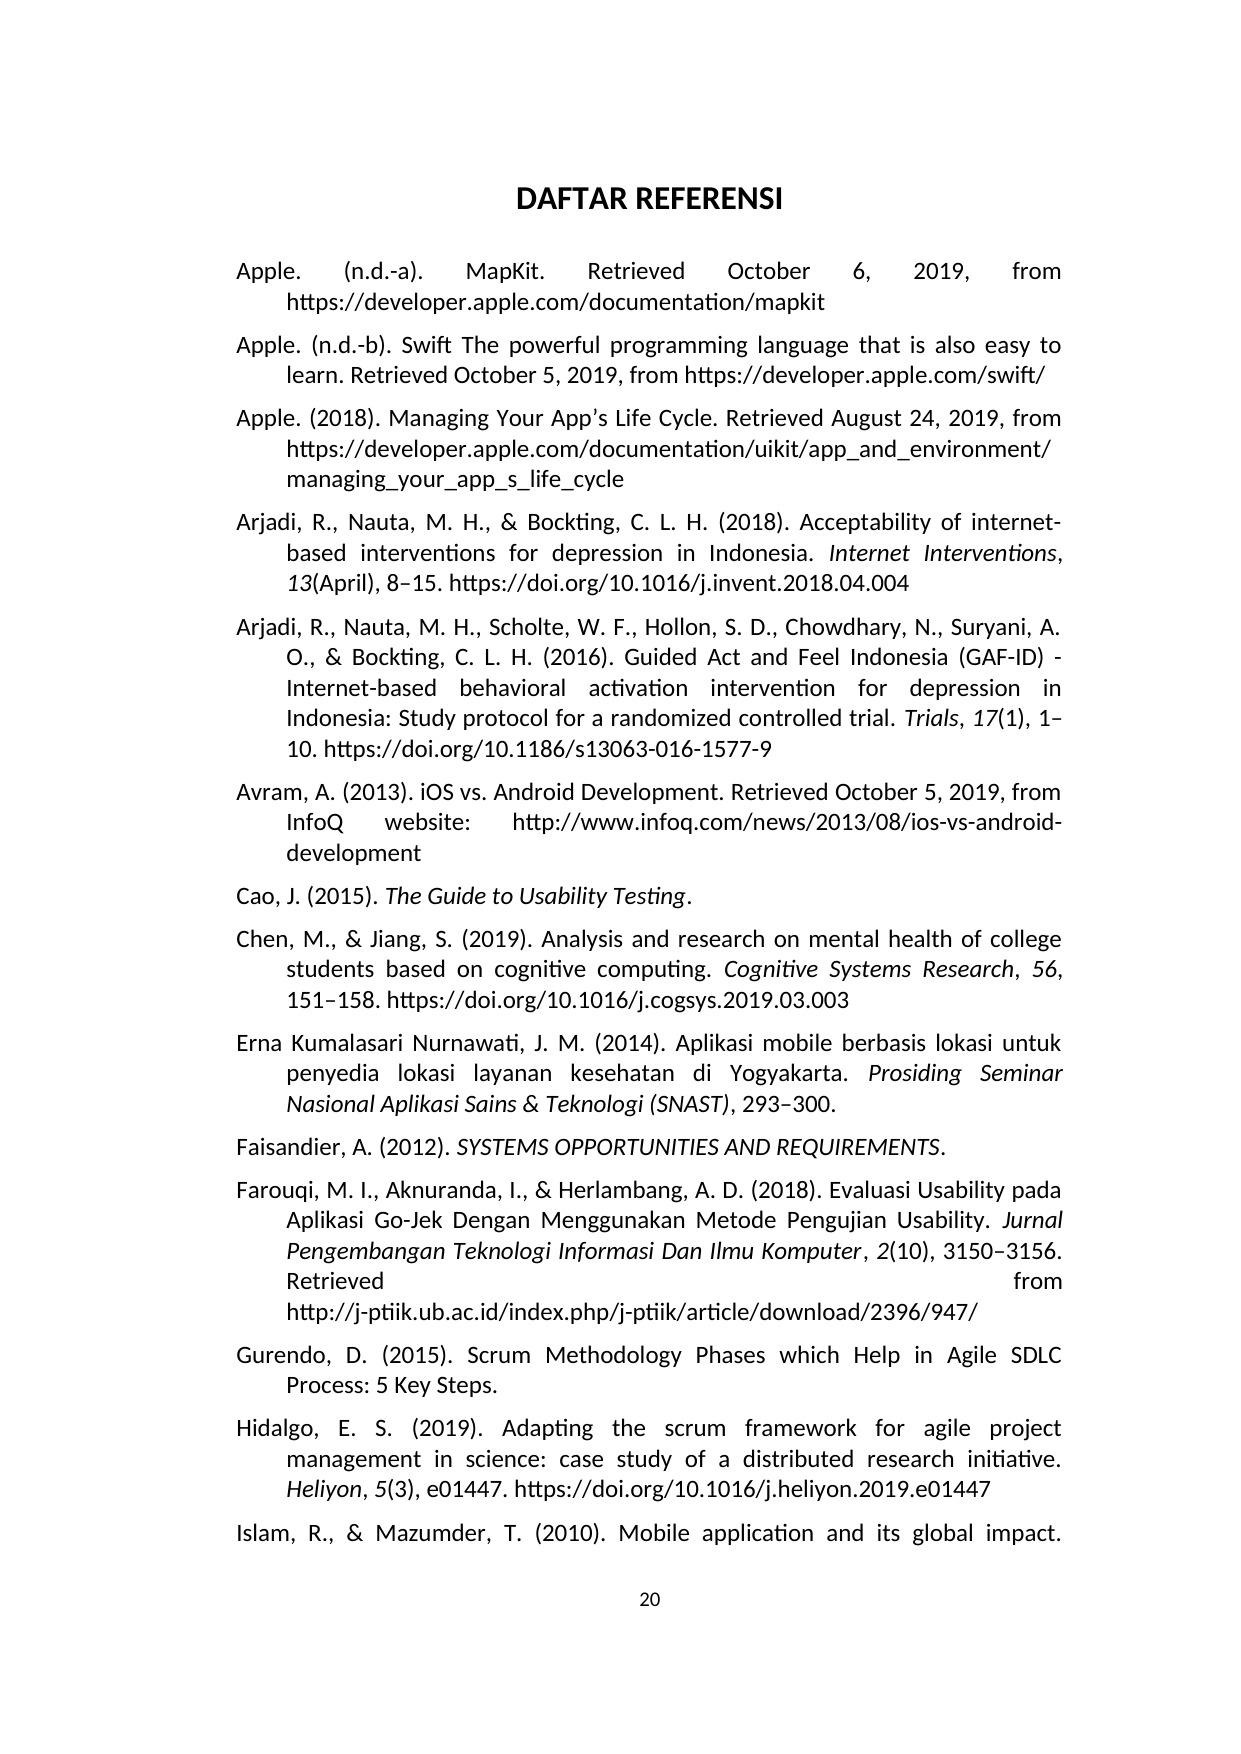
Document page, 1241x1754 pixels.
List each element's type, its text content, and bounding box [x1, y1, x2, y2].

text Avram, A. (2013). iOS vs. Android Development. Retrieved October 5, 2019, from InfoQ website: http://www.infoq.com/news/2013/08/ios-vs-android-development [236, 776, 1063, 867]
text Arjadi, R., Nauta, M. H., & Bockting, C. L. H. (2018). Acceptability of internet-based interventions for depression in Indonesia. Internet Interventions, 13(April), 8–15. https://doi.org/10.1016/j.invent.2018.04.004 [236, 507, 1063, 598]
text Cao, J. (2015). The Guide to Usability Testing. [236, 880, 1063, 910]
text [236, 1517, 1063, 1547]
text Chen, M., & Jiang, S. (2019). Analysis and research on mental health of college students based on cognitive computing. Cognitive Systems Research, 56, 151–158. https://doi.org/10.1016/j.cogsys.2019.03.003 [236, 923, 1063, 1014]
text Arjadi, R., Nauta, M. H., Scholte, W. F., Hollon, S. D., Chowdhary, N., Suryani, A. O., & Bockting, C. L. H. (2016). Guided Act and Feel Indonesia (GAF-ID) - Internet-based behavioral activation intervention for depression in Indonesia: Study protocol for a randomized controlled trial. Trials, 17(1), 1–10. https://doi.org/10.1186/s13063-016-1577-9 [236, 611, 1063, 763]
text Faisandier, A. (2012). SYSTEMS OPPORTUNITIES AND REQUIREMENTS. [236, 1131, 1063, 1161]
subtitle DAFTAR REFERENSI [236, 177, 1063, 218]
text Hidalgo, E. S. (2019). Adapting the scrum framework for agile project management in science: case study of a distributed research initiative. Heliyon, 5(3), e01447. https://doi.org/10.1016/j.heliyon.2019.e01447 [236, 1413, 1063, 1504]
text Farouqi, M. I., Aknuranda, I., & Herlambang, A. D. (2018). Evaluasi Usability pada Aplikasi Go-Jek Dengan Menggunakan Metode Pengujian Usability. Jurnal Pengembangan Teknologi Informasi Dan Ilmu Komputer, 2(10), 3150–3156. Retrieved from http://j-ptiik.ub.ac.id/index.php/j-ptiik/article/download/2396/947/ [236, 1174, 1063, 1327]
text Apple. (n.d.-a). MapKit. Retrieved October 6, 2019, from https://developer.apple.com/documentation/mapkit [236, 255, 1063, 316]
text Apple. (n.d.-b). Swift The powerful programming language that is also easy to learn. Retrieved October 5, 2019, from https://developer.apple.com/swift/ [236, 329, 1063, 390]
text Erna Kumalasari Nurnawati, J. M. (2014). Aplikasi mobile berbasis lokasi untuk penyedia lokasi layanan kesehatan di Yogyakarta. Prosiding Seminar Nasional Aplikasi Sains & Teknologi (SNAST), 293–300. [236, 1027, 1063, 1118]
text Gurendo, D. (2015). Scrum Methodology Phases which Help in Agile SDLC Process: 5 Key Steps. [236, 1339, 1063, 1400]
text Apple. (2018). Managing Your App’s Life Cycle. Retrieved August 24, 2019, from https://developer.apple.com/documentation/uikit/app_and_environment/managing_your_app_s_life_cycle [236, 402, 1063, 494]
